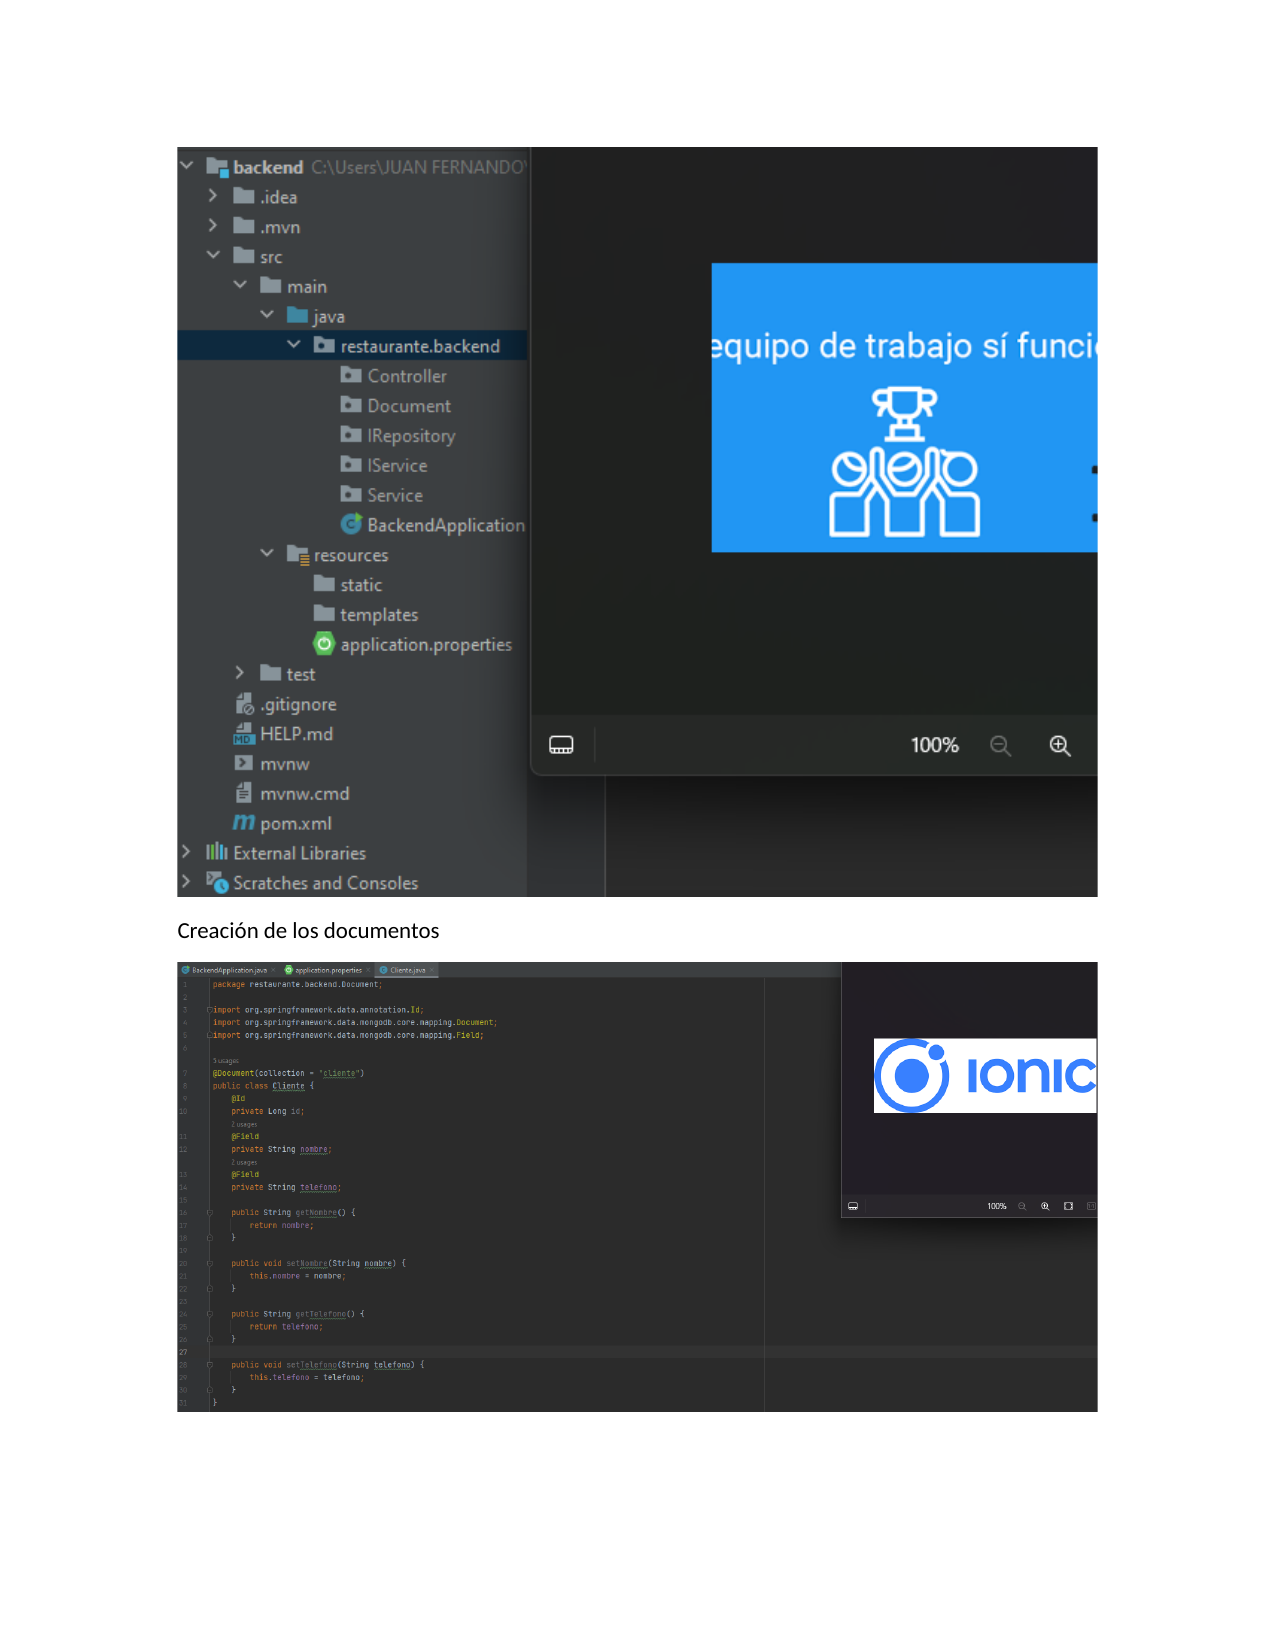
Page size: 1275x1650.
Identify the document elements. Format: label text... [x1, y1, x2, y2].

picture [177, 147, 1098, 897]
picture [177, 962, 1098, 1412]
text Creación de los documentos [177, 916, 1098, 944]
